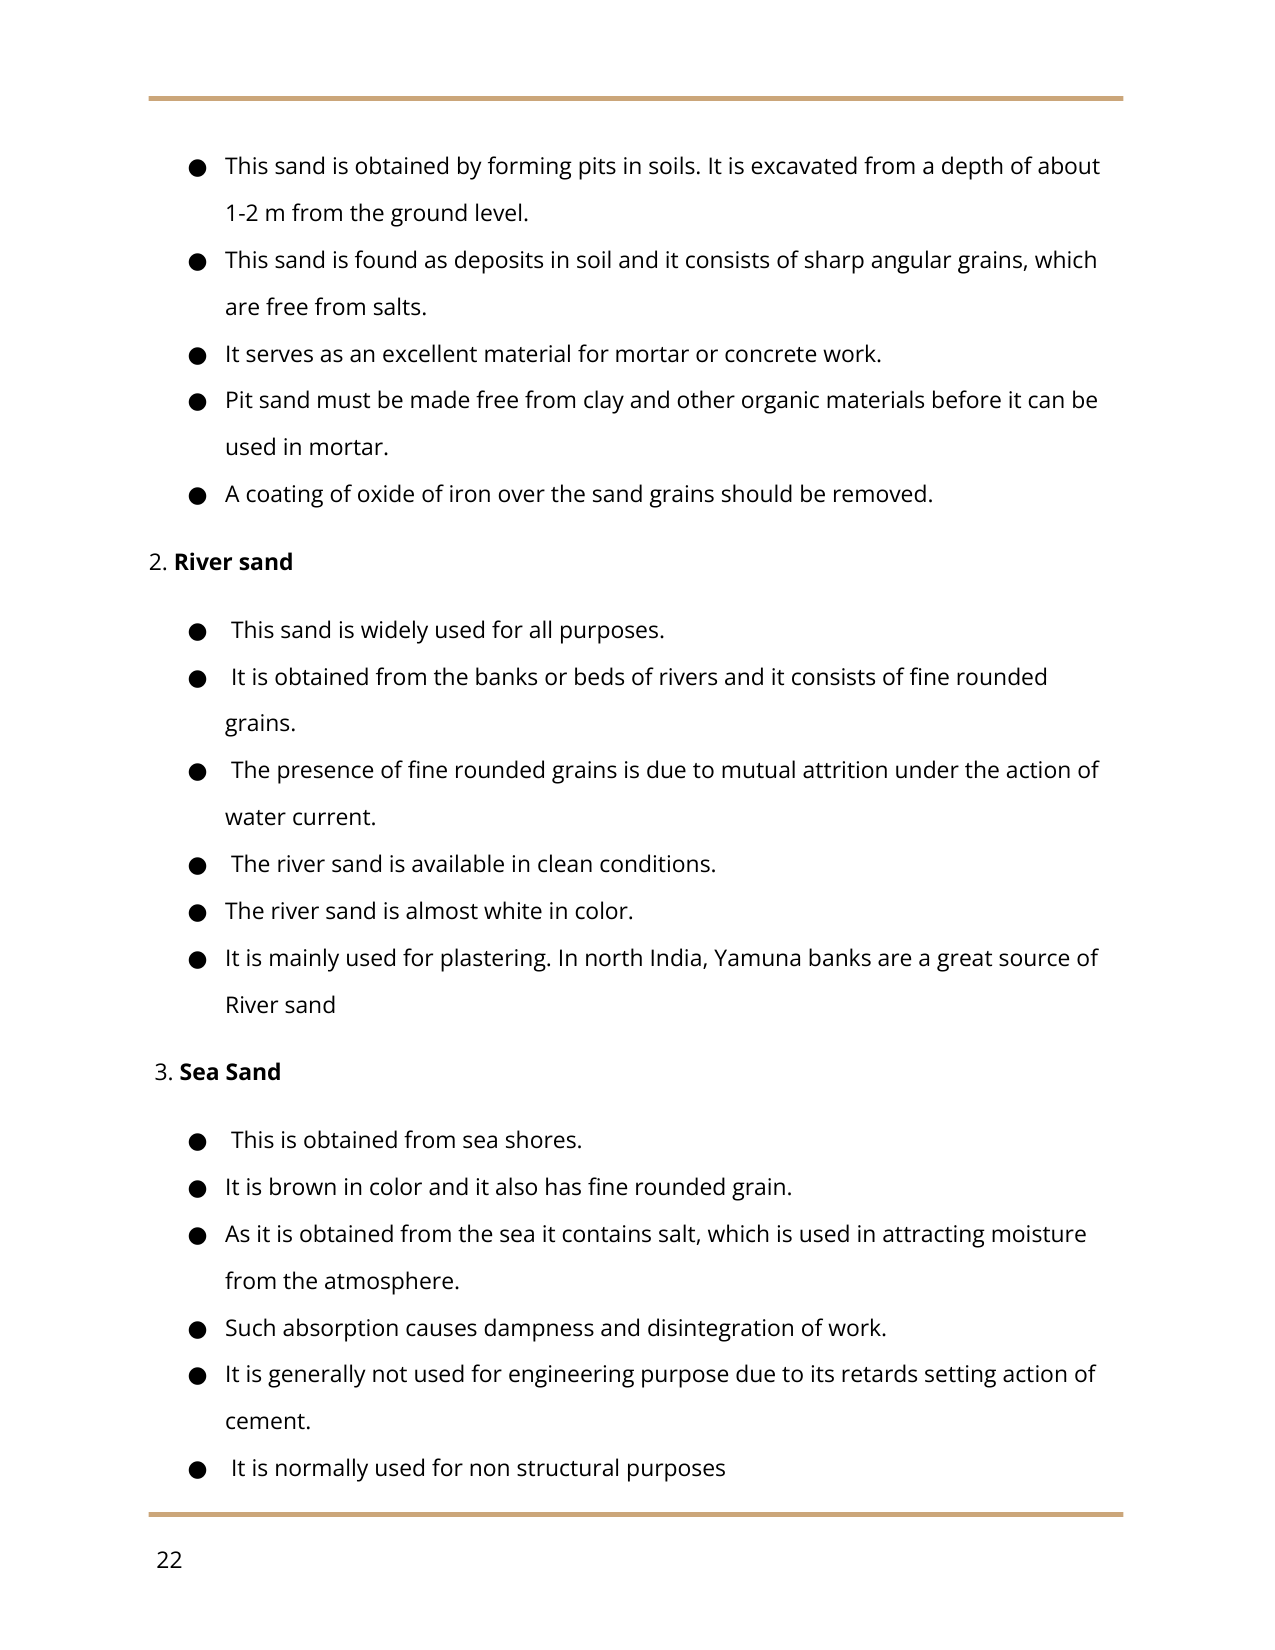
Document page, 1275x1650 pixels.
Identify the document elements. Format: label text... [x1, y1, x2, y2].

list This sand is found as deposits in soil and it consists of sharp angular grains, which are free from salts. [187, 244, 1125, 322]
list It is obtained from the banks or beds of rivers and it consists of fine rounded grains. [187, 660, 1125, 738]
picture [148, 96, 1124, 101]
list It is mainly used for plastering. In north India, Yamuna banks are a great source of River sand [187, 942, 1125, 1020]
list Pit sand must be made free from clay and other organic materials before it can be used in mortar. [187, 384, 1125, 462]
list This sand is obtained by forming pits in soils. It is excavated from a depth of about 1-2 m from the ground level. [187, 150, 1125, 228]
list The river sand is available in clean conditions. [187, 848, 1125, 879]
list It serves as an excellent material for mortar or concrete work. [187, 337, 1125, 369]
list It is normally used for non structural purposes [187, 1452, 1125, 1483]
text 3. Sea Sand [148, 1056, 1125, 1087]
list It is generally not used for engineering purpose due to its retards setting action of cement. [187, 1358, 1125, 1436]
list A coating of oxide of iron over the sand grains should be removed. [187, 478, 1125, 509]
picture [148, 1512, 1124, 1517]
list The presence of fine rounded grains is due to mutual attrition under the action of water current. [187, 754, 1125, 832]
list It is brown in color and it also has fine rounded grain. [187, 1171, 1125, 1202]
list Such absorption causes dampness and disintegration of work. [187, 1311, 1125, 1343]
text 2. River sand [148, 546, 1125, 577]
list As it is obtained from the sea it contains salt, which is used in attracting moisture from the atmosphere. [187, 1218, 1125, 1296]
list This is obtained from sea shores. [187, 1124, 1125, 1155]
list The river sand is almost white in color. [187, 895, 1125, 926]
list This sand is widely used for all purposes. [187, 613, 1125, 645]
